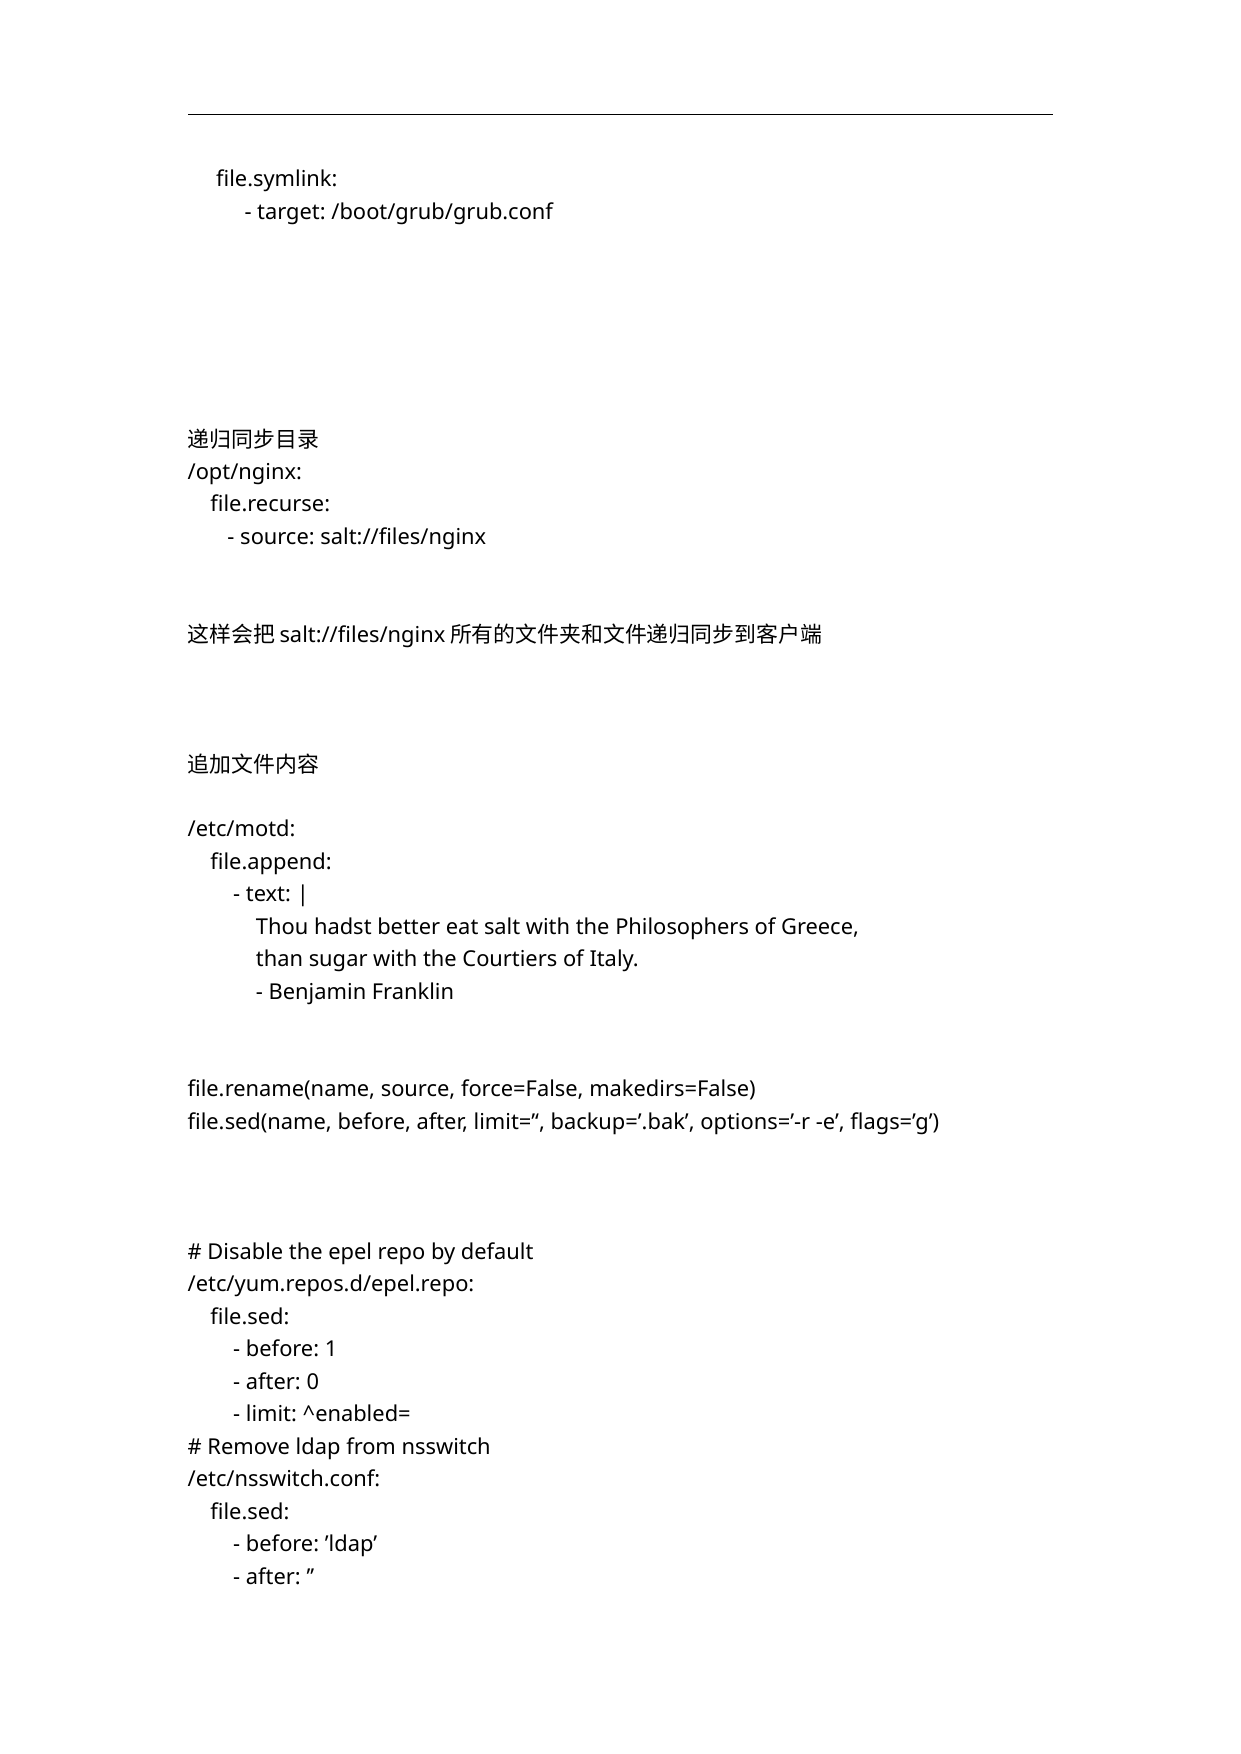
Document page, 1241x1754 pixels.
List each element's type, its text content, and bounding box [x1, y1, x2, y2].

text # Remove ldap from nsswitch [187, 1429, 1053, 1462]
text - limit: ^enabled= [187, 1397, 1053, 1429]
text - text: | [187, 877, 1053, 909]
text file.sed: [187, 1299, 1053, 1332]
text file.rename(name, source, force=False, makedirs=False) [187, 1072, 1053, 1104]
text - Benjamin Franklin [187, 974, 1053, 1007]
text Thou hadst better eat salt with the Philosophers of Greece, [187, 909, 1053, 942]
text /etc/motd: [187, 812, 1053, 844]
text 递归同步目录 [187, 422, 1053, 454]
text - before: ’ldap’ [187, 1527, 1053, 1559]
text # Disable the epel repo by default [187, 1234, 1053, 1267]
text than sugar with the Courtiers of Italy. [187, 942, 1053, 974]
text /opt/nginx: [187, 454, 1053, 487]
text - source: salt://files/nginx [187, 519, 1053, 552]
text /etc/yum.repos.d/epel.repo: [187, 1267, 1053, 1299]
text 这样会把salt://files/nginx所有的文件夹和文件递归同步到客户端 [187, 617, 1053, 649]
text - after: ’’ [187, 1559, 1053, 1592]
text - target: /boot/grub/grub.conf [187, 194, 1053, 227]
text - before: 1 [187, 1332, 1053, 1364]
text 追加文件内容 [187, 747, 1053, 779]
text - after: 0 [187, 1364, 1053, 1397]
text file.recurse: [187, 487, 1053, 519]
text file.symlink: [187, 162, 1053, 194]
text file.sed(name, before, after, limit=’‘, backup=’.bak’, options=’-r -e’, flags=’g’) [187, 1104, 1053, 1137]
text /etc/nsswitch.conf: [187, 1462, 1053, 1494]
text file.append: [187, 844, 1053, 877]
text file.sed: [187, 1494, 1053, 1527]
